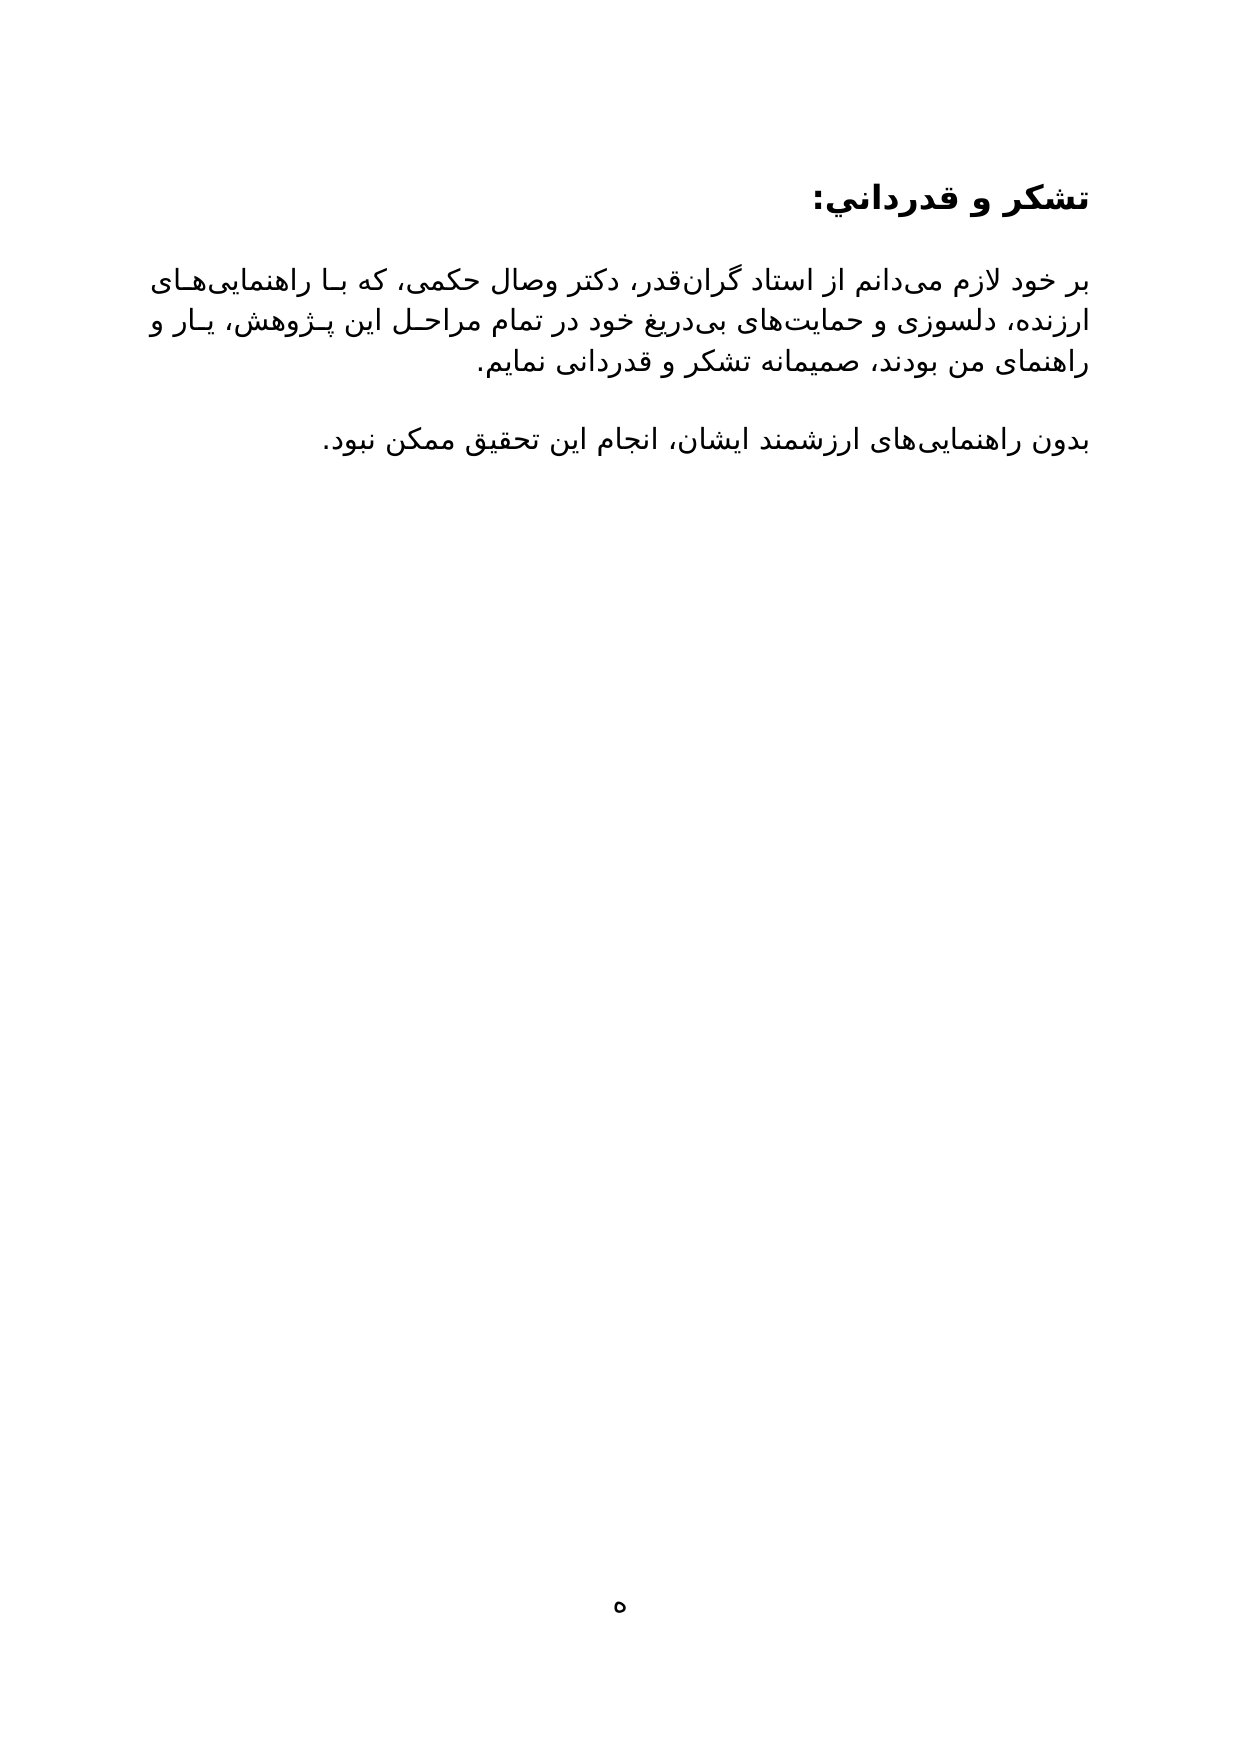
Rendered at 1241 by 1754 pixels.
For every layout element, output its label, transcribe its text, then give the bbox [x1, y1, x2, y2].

title تشكر و قدرداني: [150, 179, 1090, 218]
title بر خود لازم می‌دانم از استاد گران‌قدر، دکتر وصال حکمی، که با راهنمایی‌های ارزنده، دلسوزی و حمایت‌های بی‌دریغ خود در تمام مراحل این پژوهش، یار و راهنمای من بودند، صمیمانه تشکر و قدردانی نمایم. [150, 263, 1090, 378]
title بدون راهنمایی‌های ارزشمند ایشان، انجام این تحقیق ممکن نبود.چکيده [150, 422, 1090, 456]
